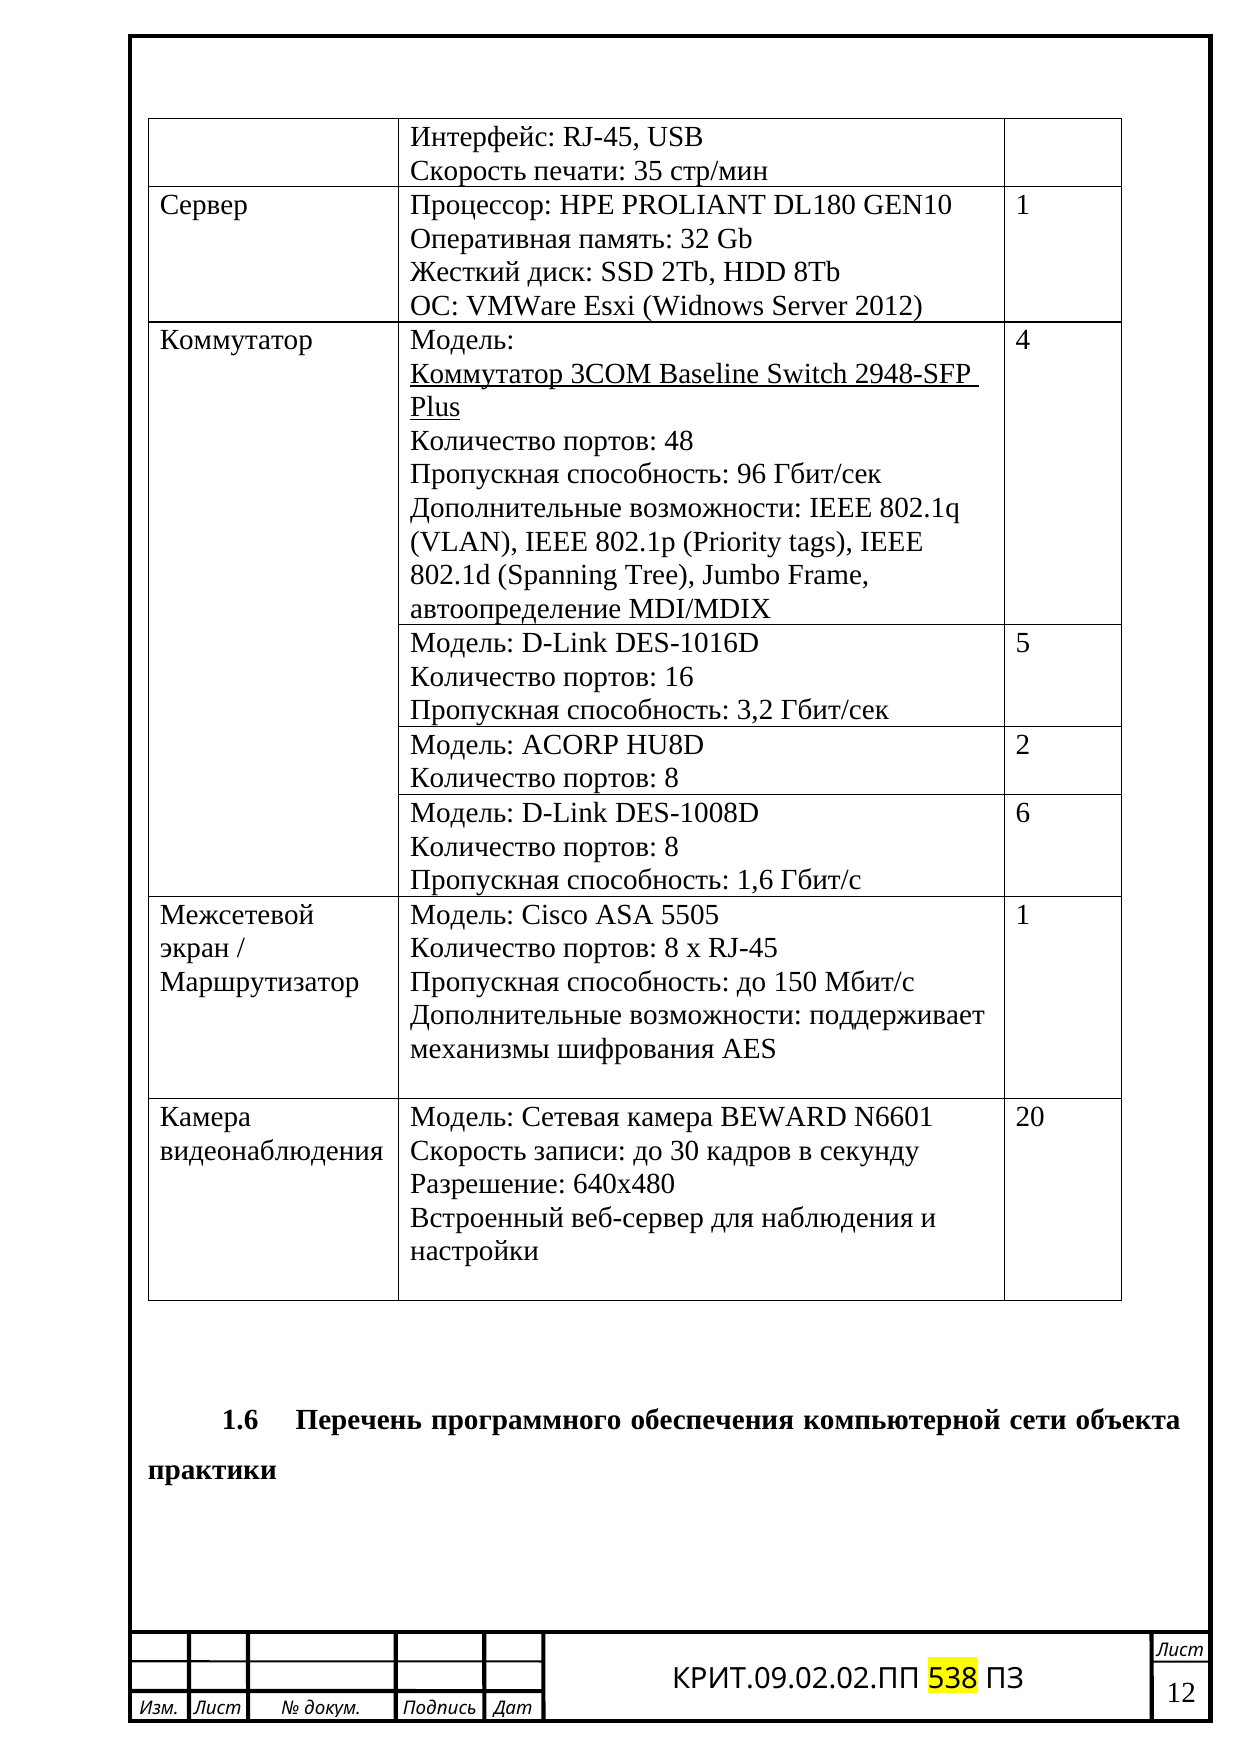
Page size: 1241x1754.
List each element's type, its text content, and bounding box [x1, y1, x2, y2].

table_cell Межсетевой экран / Маршрутизатор [149, 897, 398, 1098]
table_cell Модель: D-Link DES-1008D Количество портов: 8 Пропускная способность: 1,6 Гбит/с [399, 795, 1004, 896]
list Перечень программного обеспечения компьютерной сети объекта практики [148, 1402, 1181, 1486]
table_cell Модель: Cisco ASA 5505 Количество портов: 8 x RJ-45 Пропускная способность: до 150 Мбит/с Дополнительные возможности: поддерживает механизмы шифрования AES [399, 897, 1004, 1098]
table_cell Модель: Коммутатор 3COM Baseline Switch 2948-SFP Plus Количество портов: 48 Пропускная способность: 96 Гбит/сек Дополнительные возможности: IEEE 802.1q (VLAN), IEEE 802.1p (Priority tags), IEEE 802.1d (Spanning Tree), Jumbo Frame, автоопределение MDI/MDIX [399, 323, 1004, 624]
table_cell 1 [1005, 897, 1121, 1098]
table_cell 2 [1005, 119, 1121, 186]
table_cell Коммутатор [149, 323, 398, 896]
table_cell Модель: ACORP HU8D Количество портов: 8 [399, 727, 1004, 794]
table_cell Модель: Сетевая камера BEWARD N6601 Скорость записи: до 30 кадров в секунду Разрешение: 640x480 Встроенный веб-сервер для наблюдения и настройки [399, 1099, 1004, 1300]
table_cell 6 [1005, 795, 1121, 896]
table_cell Модель: D-Link DES-1016D Количество портов: 16 Пропускная способность: 3,2 Гбит/сек [399, 625, 1004, 726]
table_cell 20 [1005, 1099, 1121, 1300]
table_cell Сервер [149, 187, 398, 321]
table_cell 4 [1005, 323, 1121, 624]
table_cell Камера видеонаблюдения [149, 1099, 398, 1300]
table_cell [399, 119, 1004, 186]
table_cell Процессор: HPE PROLIANT DL180 GEN10 Оперативная память: 32 Gb Жесткий диск: SSD 2Tb, HDD 8Tb ОС: VMWare Esxi (Widnows Server 2012) [399, 187, 1004, 321]
table_cell 1 [1005, 187, 1121, 321]
table_cell 5 [1005, 625, 1121, 726]
table_cell 2 [1005, 727, 1121, 794]
